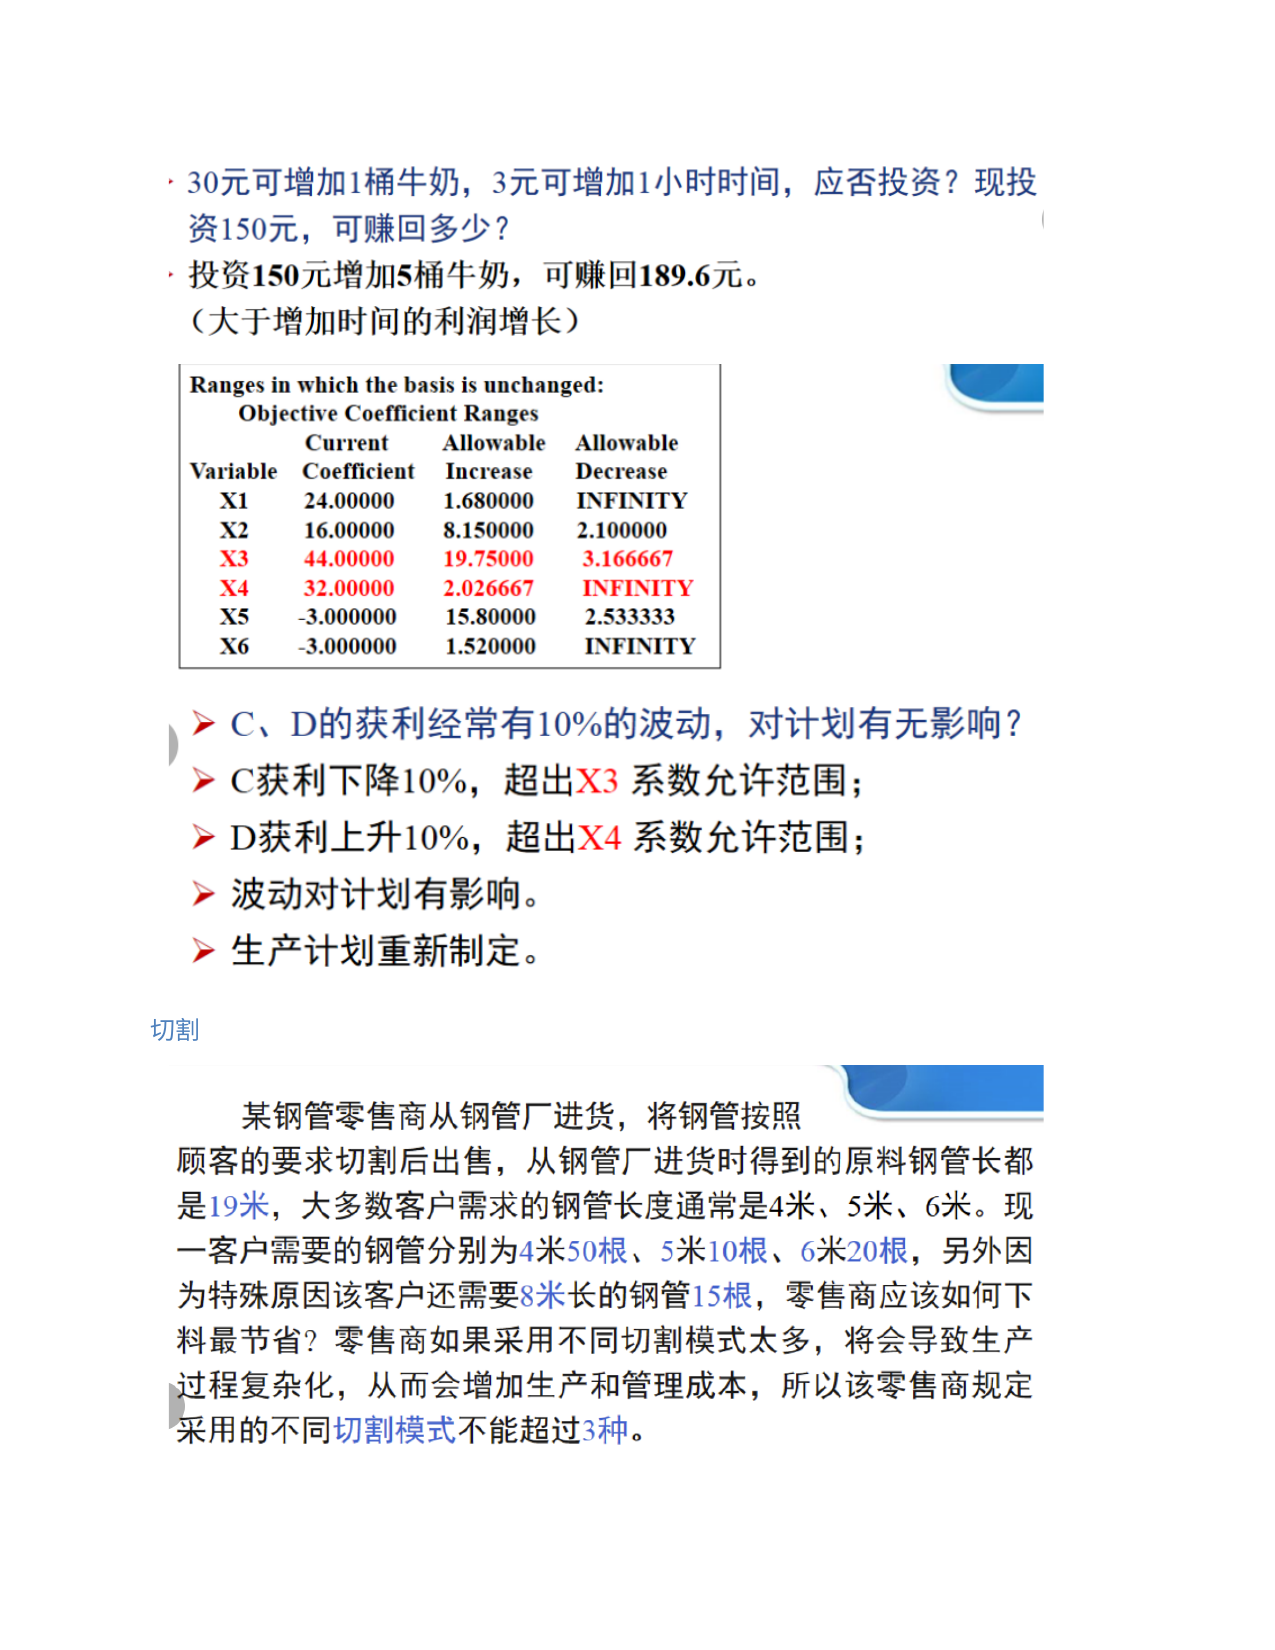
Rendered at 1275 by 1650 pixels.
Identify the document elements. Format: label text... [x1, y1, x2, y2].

picture [168, 150, 1044, 346]
subtitle 切割 [150, 1012, 1125, 1046]
picture [168, 364, 1044, 992]
picture [168, 1065, 1044, 1462]
